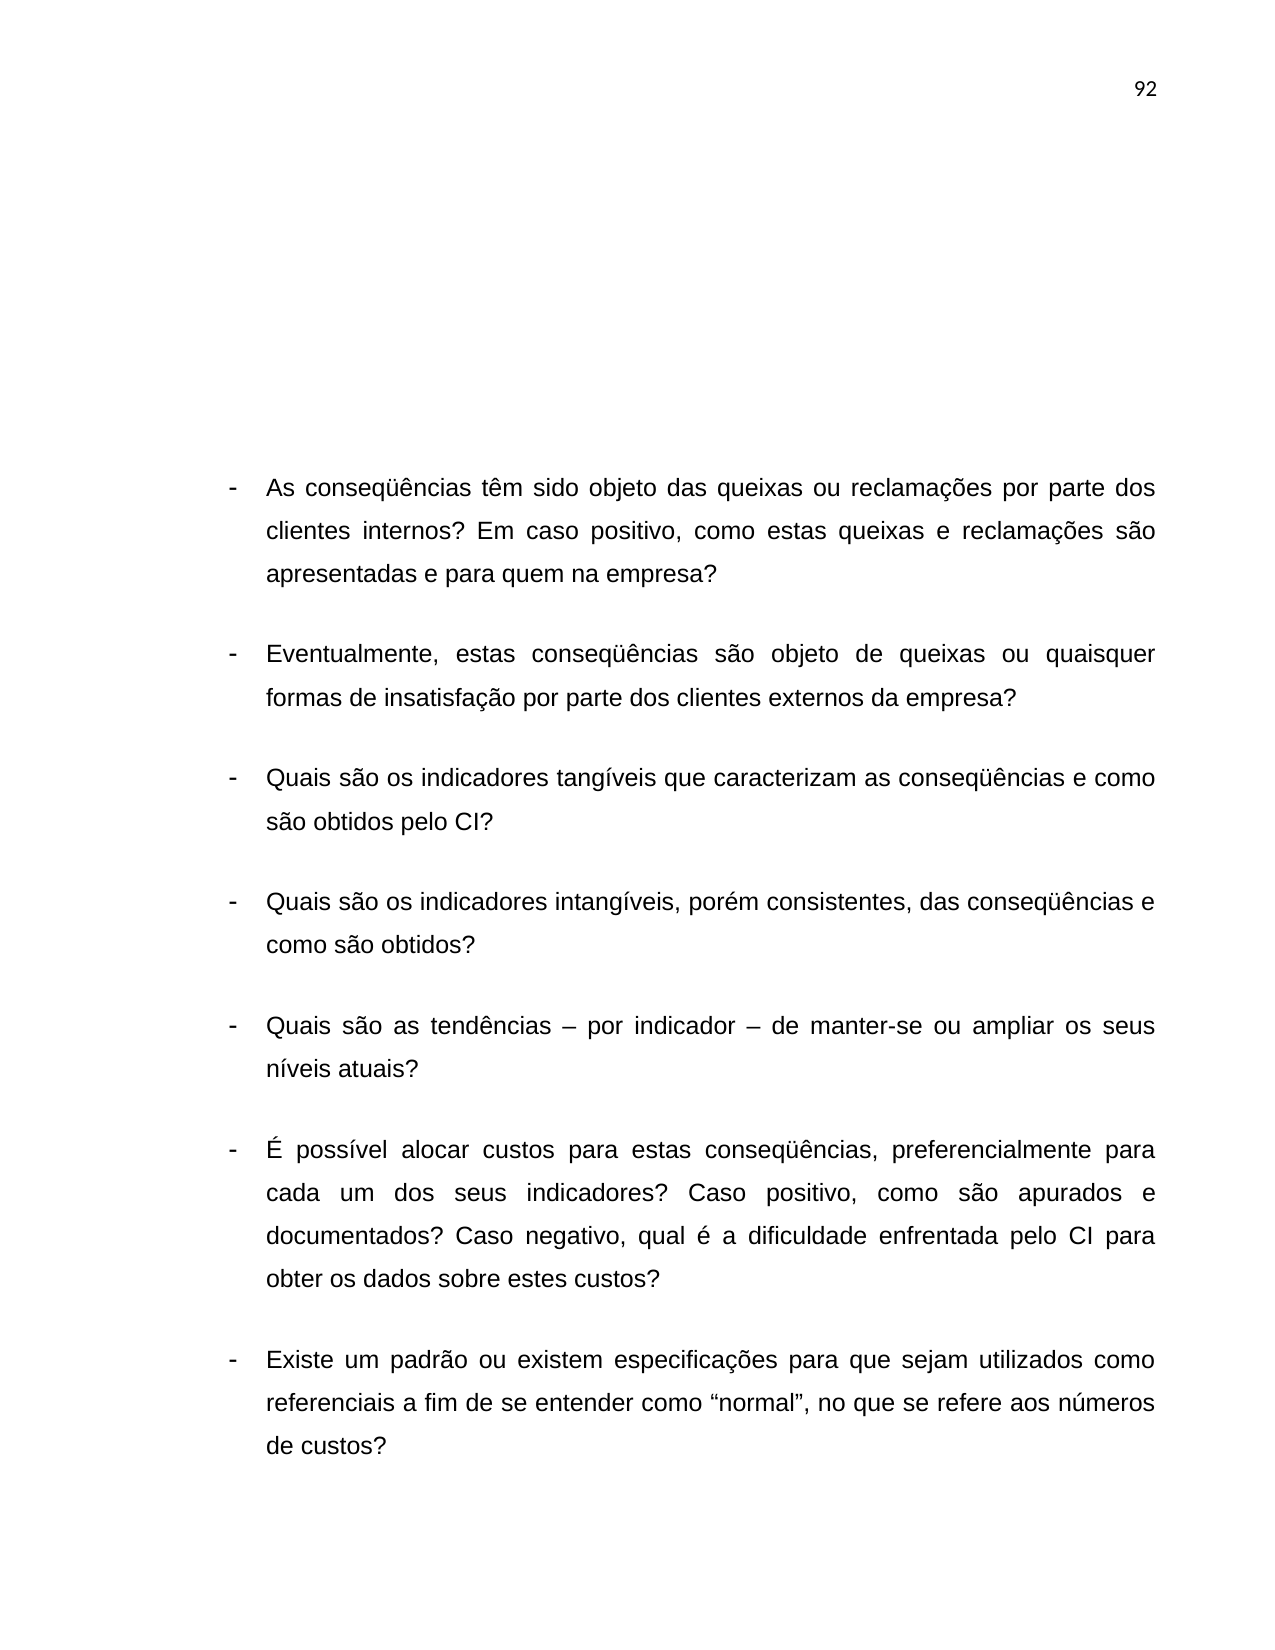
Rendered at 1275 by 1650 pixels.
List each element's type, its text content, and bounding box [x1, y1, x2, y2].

list Existe um padrão ou existem especificações para que sejam utilizados como referenciais a fim de se entender como “normal”, no que se refere aos números de custos? [228, 1345, 1157, 1460]
list Quais são os indicadores intangíveis, porém consistentes, das conseqüências e como são obtidos? [228, 887, 1157, 959]
list As conseqüências têm sido objeto das queixas ou reclamações por parte dos clientes internos? Em caso positivo, como estas queixas e reclamações são apresentadas e para quem na empresa? [228, 472, 1157, 588]
list Quais são os indicadores tangíveis que caracterizam as conseqüências e como são obtidos pelo CI? [228, 763, 1157, 835]
list É possível alocar custos para estas conseqüências, preferencialmente para cada um dos seus indicadores? Caso positivo, como são apurados e documentados? Caso negativo, qual é a dificuldade enfrentada pelo CI para obter os dados sobre estes custos? [228, 1135, 1157, 1293]
list Eventualmente, estas conseqüências são objeto de queixas ou quaisquer formas de insatisfação por parte dos clientes externos da empresa? [228, 639, 1157, 711]
list Quais são as tendências – por indicador – de manter-se ou ampliar os seus níveis atuais? [228, 1011, 1157, 1083]
